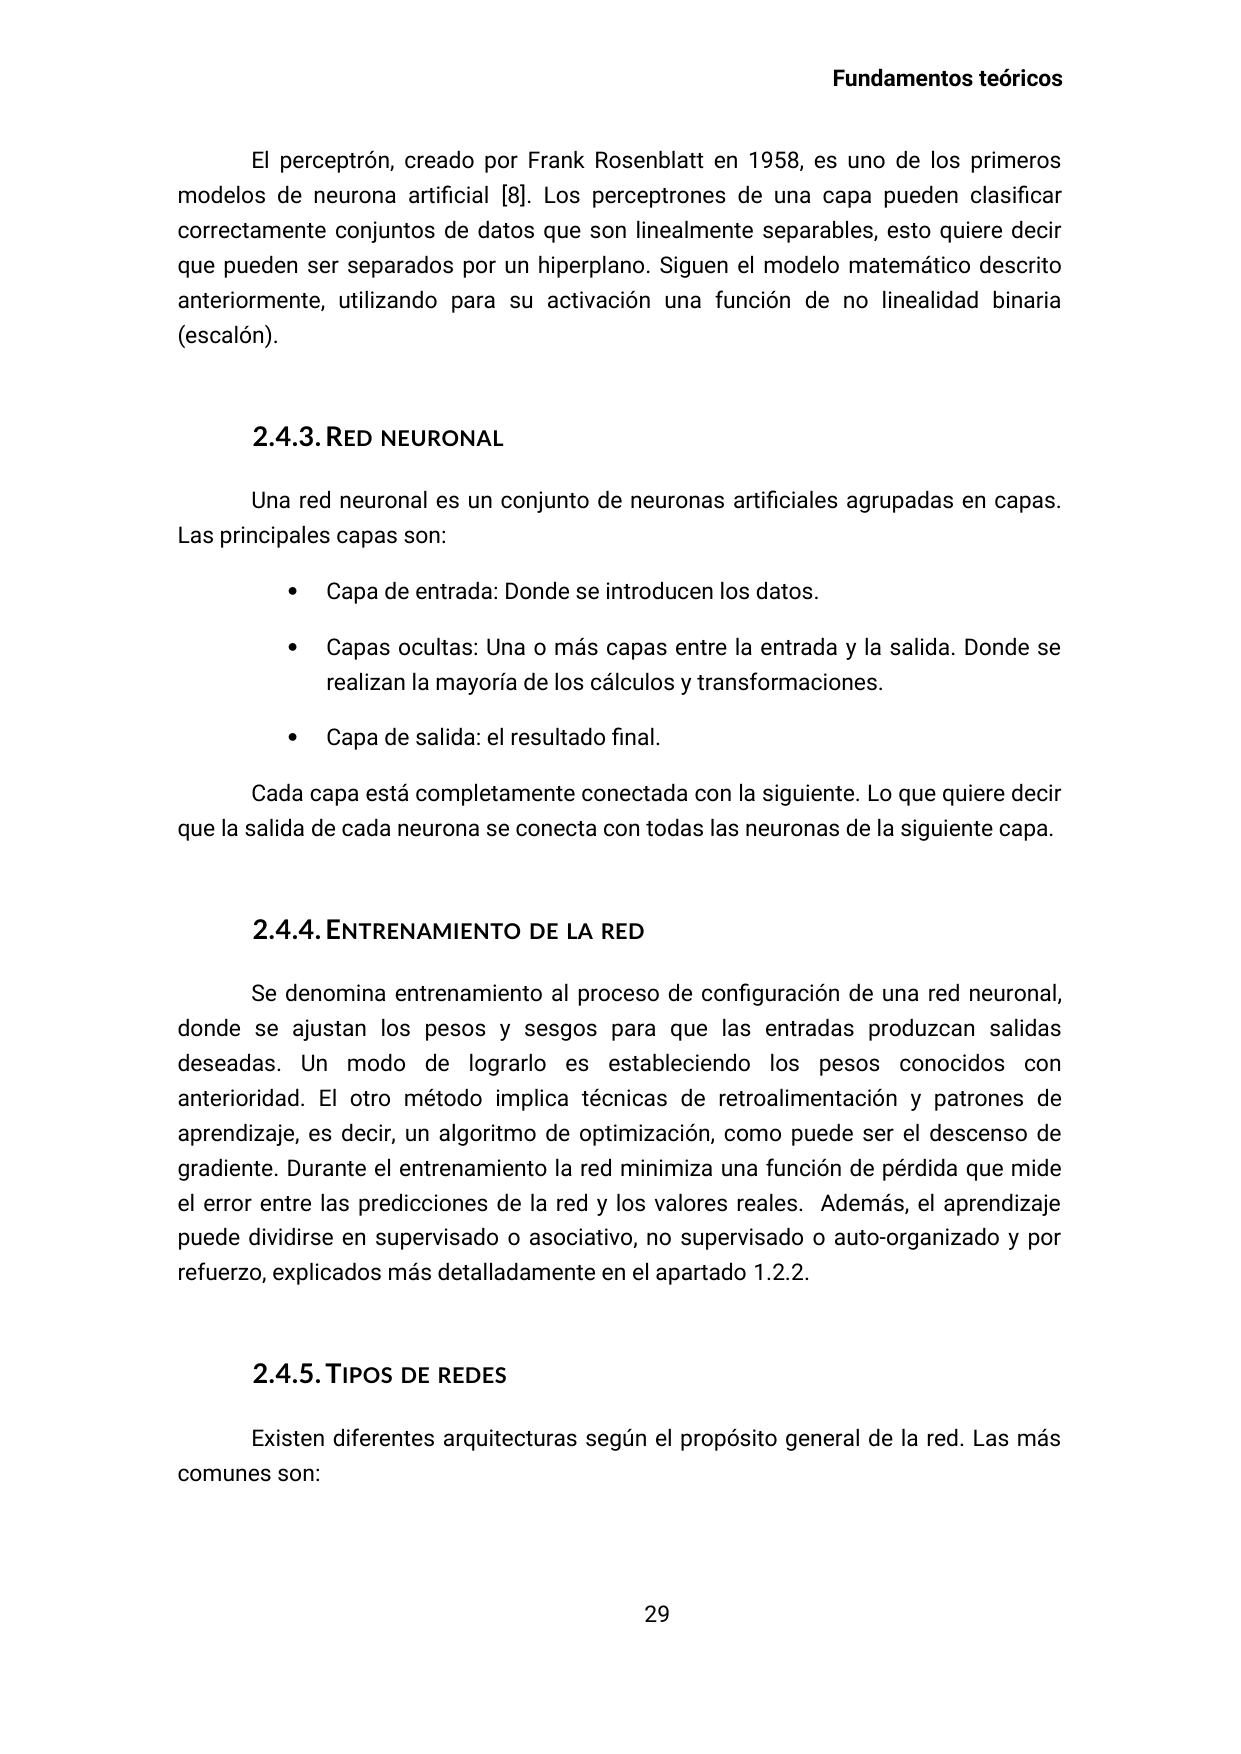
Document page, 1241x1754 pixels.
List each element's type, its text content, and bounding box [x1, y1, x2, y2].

text Cada capa está completamente conectada con la siguiente. Lo que quiere decir que la salida de cada neurona se conecta con todas las neuronas de la siguiente capa. [177, 780, 1063, 842]
text Existen diferentes arquitecturas según el propósito general de la red. Las más comunes son: [177, 1425, 1063, 1487]
text Se denomina entrenamiento al proceso de configuración de una red neuronal, donde se ajustan los pesos y sesgos para que las entradas produzcan salidas deseadas. Un modo de lograrlo es estableciendo los pesos conocidos con anterioridad. El otro método implica técnicas de retroalimentación y patrones de aprendizaje, es decir, un algoritmo de optimización, como puede ser el descenso de gradiente. Durante el entrenamiento la red minimiza una función de pérdida que mide el error entre las predicciones de la red y los valores reales. Además, el aprendizaje puede dividirse en supervisado o asociativo, no supervisado o auto-organizado y por refuerzo, explicados más detalladamente en el apartado 1.2.2. [177, 980, 1063, 1286]
list Capa de entrada: Donde se introducen los datos. [288, 578, 1063, 605]
subtitle Red neuronal [252, 419, 1063, 452]
list Capa de salida: el resultado final. [288, 724, 1063, 751]
subtitle Tipos de redes [252, 1357, 1063, 1389]
subtitle Entrenamiento de la red [252, 912, 1063, 945]
list Capas ocultas: Una o más capas entre la entrada y la salida. Donde se realizan la mayoría de los cálculos y transformaciones. [288, 634, 1063, 696]
text El perceptrón, creado por Frank Rosenblatt en 1958, es uno de los primeros modelos de neurona artificial [8]. Los perceptrones de una capa pueden clasificar correctamente conjuntos de datos que son linealmente separables, esto quiere decir que pueden ser separados por un hiperplano. Siguen el modelo matemático descrito anteriormente, utilizando para su activación una función de no linealidad binaria (escalón). [177, 148, 1063, 349]
text Una red neuronal es un conjunto de neuronas artificiales agrupadas en capas. Las principales capas son: [177, 487, 1063, 549]
